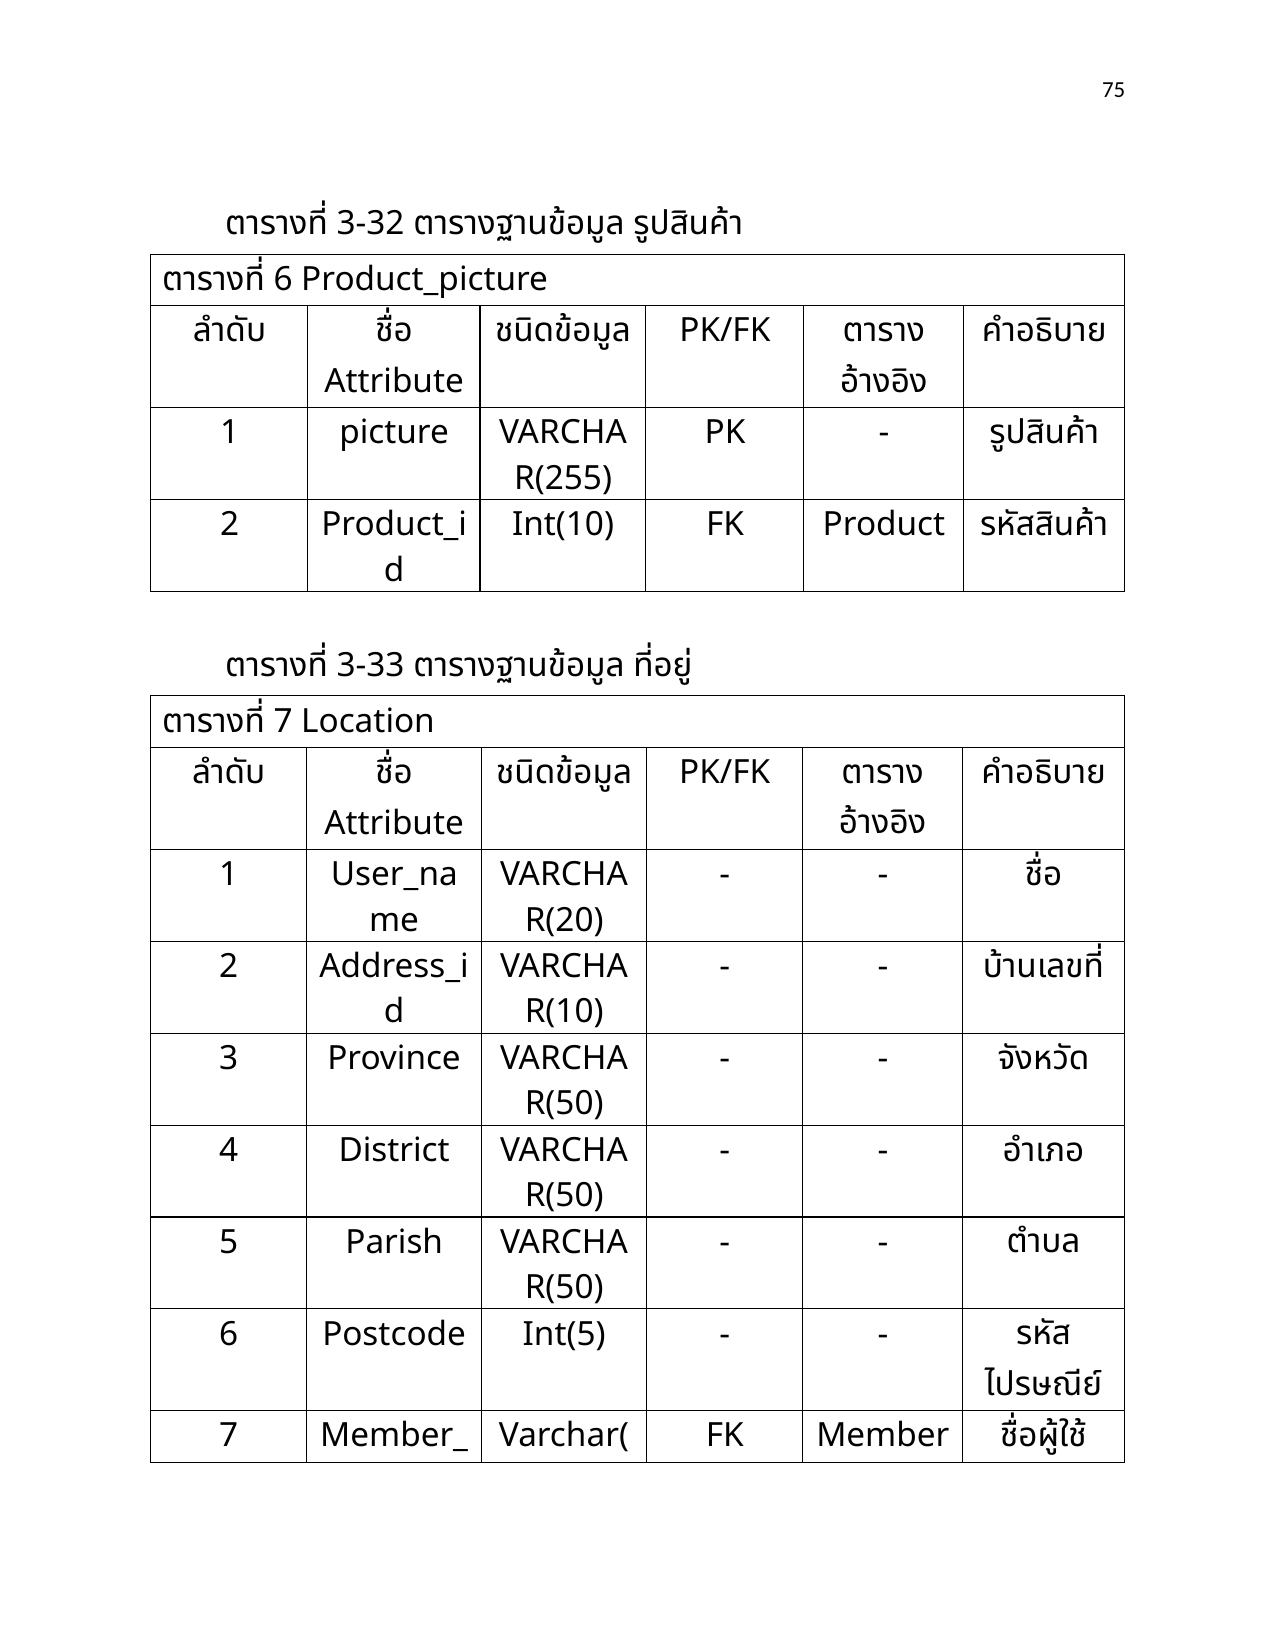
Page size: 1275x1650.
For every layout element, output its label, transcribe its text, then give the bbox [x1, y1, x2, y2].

table_cell VARCHAR(50) [482, 1218, 646, 1308]
table_cell 2 [151, 500, 307, 591]
table_cell อำเภอ [963, 1126, 1124, 1216]
table_cell - [804, 408, 963, 499]
table_cell Province [307, 1034, 481, 1124]
table_cell รหัสไปรษณีย์ [963, 1309, 1124, 1410]
table_cell PK/FK [647, 748, 802, 849]
table_cell รหัสสินค้า [964, 500, 1124, 591]
table_cell - [647, 850, 802, 941]
table_cell picture [308, 408, 479, 499]
table_cell 1 [151, 408, 307, 499]
table_cell Member_name [307, 1411, 481, 1462]
table_cell Int(10) [481, 500, 645, 591]
table_cell - [803, 1126, 962, 1216]
table_cell ชื่อผู้ใช้สมาชิก [963, 1411, 1124, 1462]
table_cell PK/FK [646, 306, 803, 407]
table_header ตารางที่ 6 Product_picture [151, 255, 1124, 305]
table_cell - [803, 1309, 962, 1410]
table_cell VARCHAR(20) [482, 850, 646, 941]
table_cell Varchar(20) [482, 1411, 646, 1462]
table_cell คำอธิบาย [963, 748, 1124, 849]
table_cell ตำบล [963, 1218, 1124, 1308]
table_cell - [803, 1034, 962, 1124]
table_cell 3 [151, 1034, 306, 1124]
table_cell 7 [151, 1411, 306, 1462]
table_cell Address_id [307, 942, 481, 1033]
table_cell - [647, 1309, 802, 1410]
table_cell - [647, 942, 802, 1033]
table_cell District [307, 1126, 481, 1216]
table_cell 4 [151, 1126, 306, 1216]
table_cell - [647, 1126, 802, 1216]
table_cell VARCHAR(50) [482, 1034, 646, 1124]
table_cell ชื่อ [963, 850, 1124, 941]
table_cell ตารางอ้างอิง [803, 748, 962, 849]
table_cell - [803, 942, 962, 1033]
table_cell Int(5) [482, 1309, 646, 1410]
table_cell Product_id [308, 500, 479, 591]
table_cell 5 [151, 1218, 306, 1308]
table_cell - [647, 1218, 802, 1308]
table_cell User_name [307, 850, 481, 941]
table_cell VARCHAR(255) [481, 408, 645, 499]
text ตารางที่ 3-33 ตารางฐานข้อมูล ที่อยู่ [150, 641, 1125, 691]
table_cell ชนิดข้อมูล [481, 306, 645, 407]
table_cell ลำดับ [151, 306, 307, 407]
table_cell VARCHAR(10) [482, 942, 646, 1033]
table_cell ชื่อ Attribute [307, 748, 481, 849]
table_cell ลำดับ [151, 748, 306, 849]
table_cell คำอธิบาย [964, 306, 1124, 407]
table_cell 6 [151, 1309, 306, 1410]
table_header ตารางที่ 7 Location [151, 696, 1124, 747]
table_cell จังหวัด [963, 1034, 1124, 1124]
table_cell - [803, 850, 962, 941]
table_cell FK [647, 1411, 802, 1462]
table_cell - [647, 1034, 802, 1124]
table_cell Postcode [307, 1309, 481, 1410]
table_cell - [803, 1218, 962, 1308]
table_cell ตารางอ้างอิง [804, 306, 963, 407]
table_cell PK [646, 408, 803, 499]
table_cell FK [646, 500, 803, 591]
table_cell ชื่อ Attribute [308, 306, 479, 407]
table_cell 1 [151, 850, 306, 941]
table_cell Product [804, 500, 963, 591]
table_cell Member [803, 1411, 962, 1462]
table_cell บ้านเลขที่ [963, 942, 1124, 1033]
text ตารางที่ 3-32 ตารางฐานข้อมูล รูปสินค้า [150, 199, 1125, 249]
table_cell ชนิดข้อมูล [482, 748, 646, 849]
table_cell Parish [307, 1218, 481, 1308]
table_cell รูปสินค้า [964, 408, 1124, 499]
table_cell VARCHAR(50) [482, 1126, 646, 1216]
table_cell 2 [151, 942, 306, 1033]
